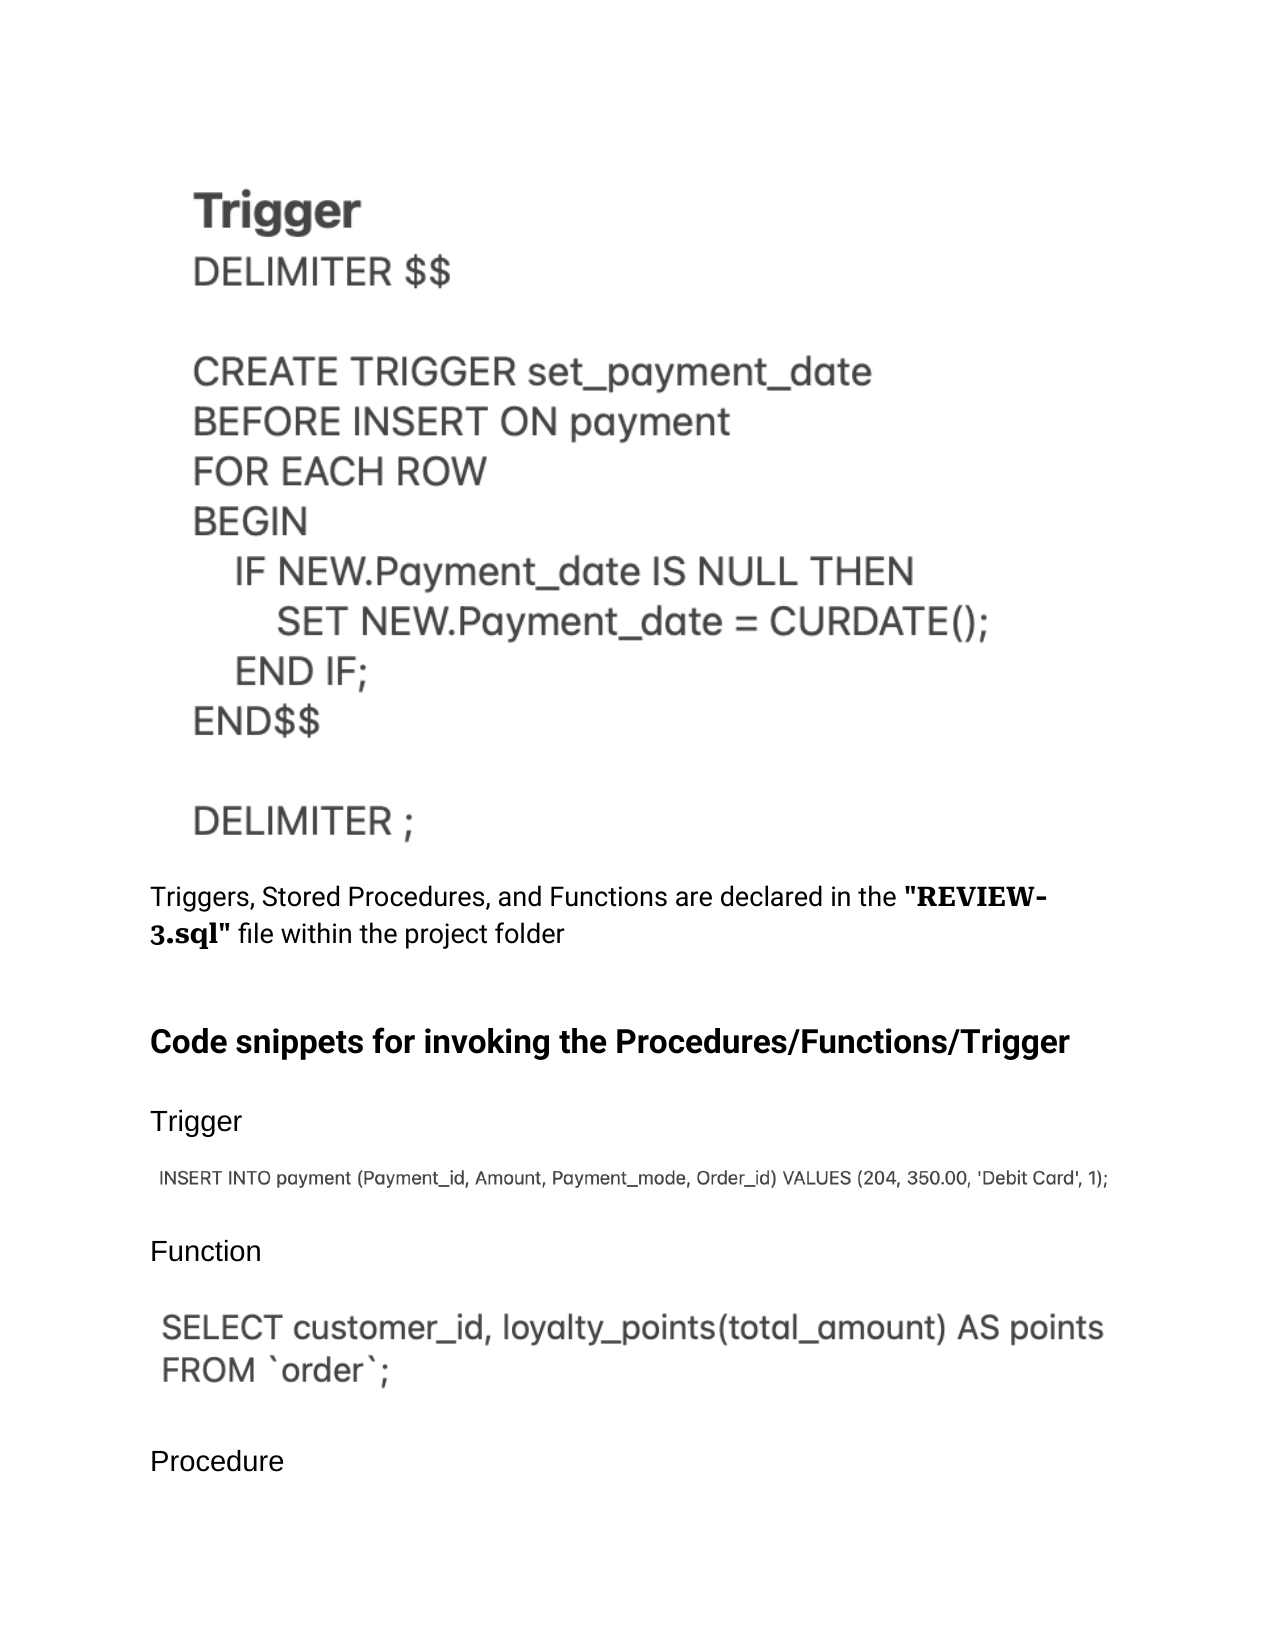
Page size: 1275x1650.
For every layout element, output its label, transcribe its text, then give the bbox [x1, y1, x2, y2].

subtitle Code snippets for invoking the Procedures/Functions/Trigger [150, 1022, 1125, 1061]
text Triggers, Stored Procedures, and Functions are declared in the "REVIEW-3.sql" file within the project folder [150, 877, 1125, 950]
text Function [150, 1234, 1125, 1268]
picture [150, 1142, 1125, 1231]
picture [150, 150, 1125, 877]
picture [150, 1272, 1125, 1402]
text Trigger [150, 1104, 1125, 1138]
text Procedure [150, 1444, 1125, 1478]
